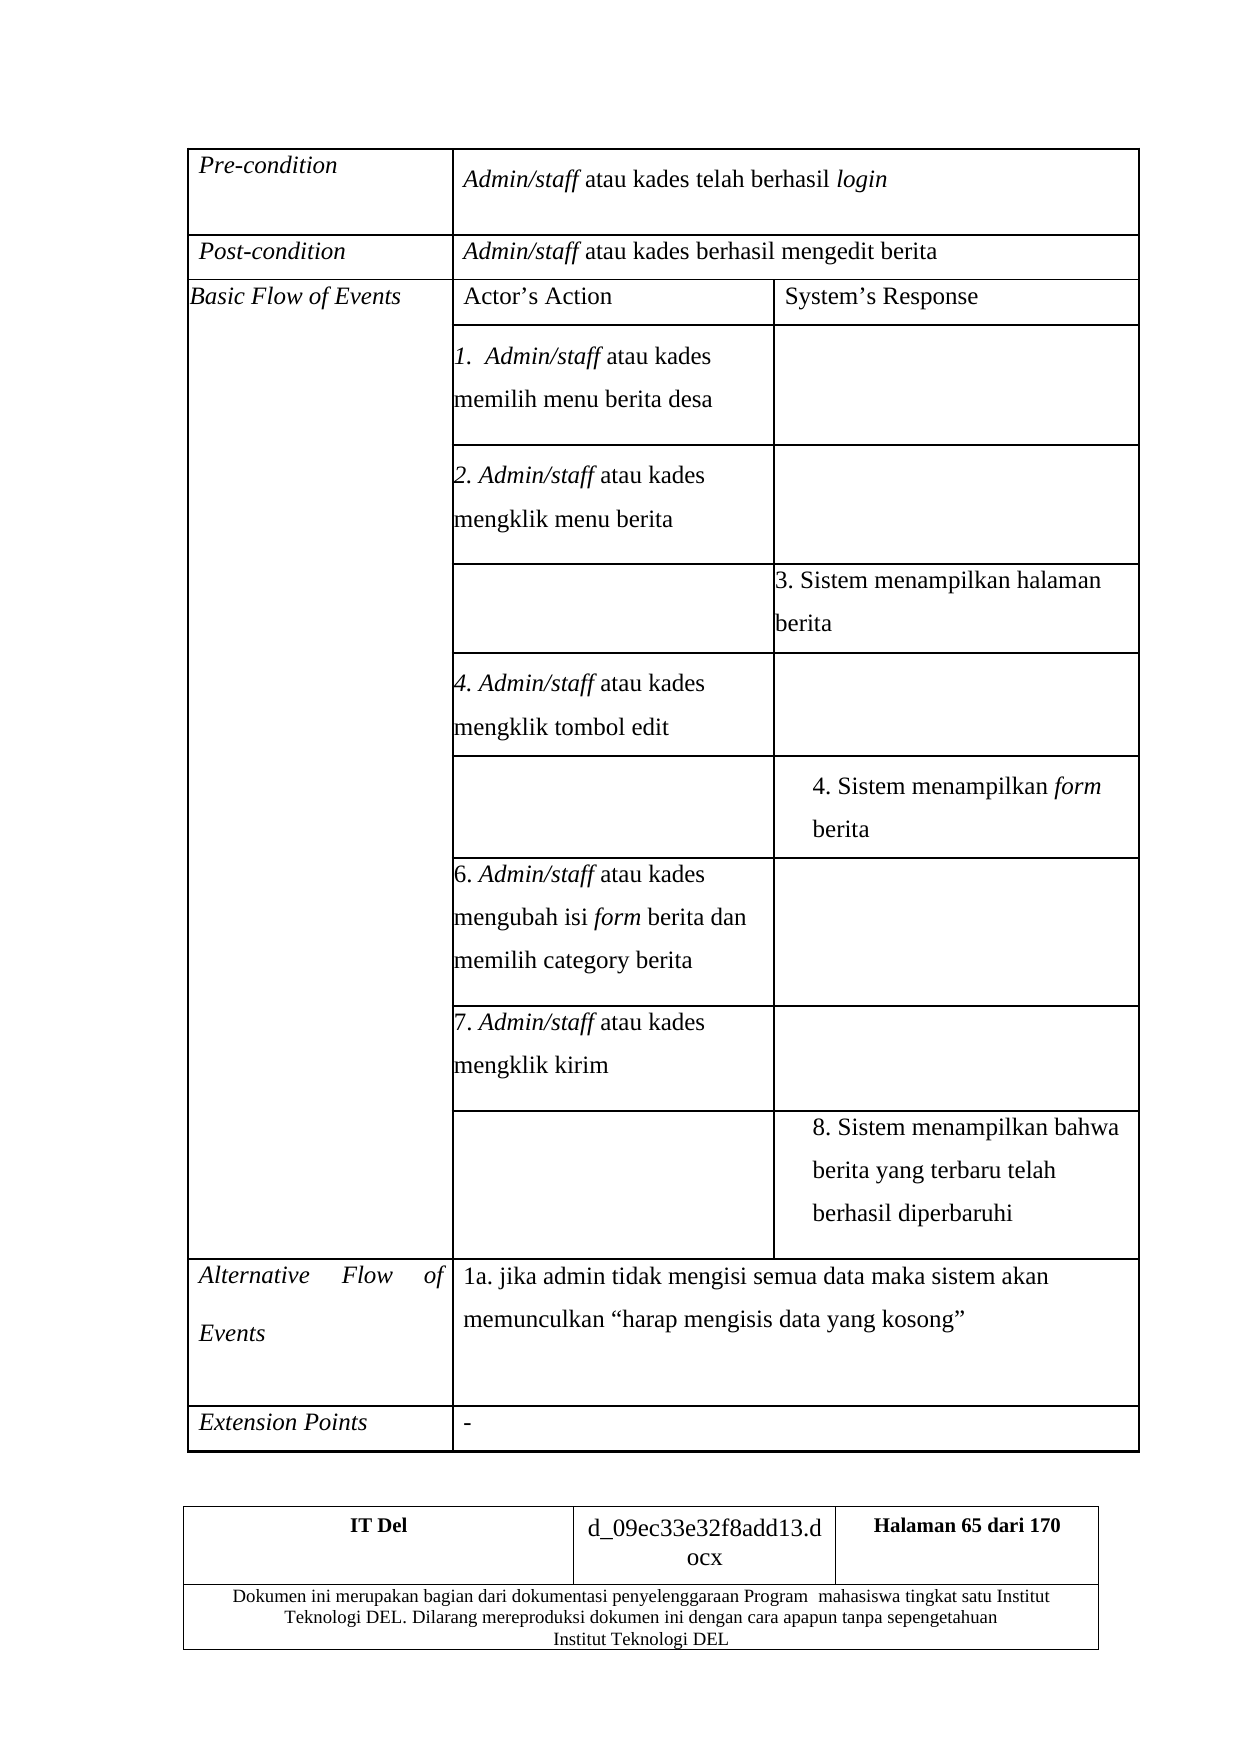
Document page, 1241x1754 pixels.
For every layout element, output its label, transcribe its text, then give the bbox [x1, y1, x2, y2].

table_cell Post-condition [189, 236, 452, 279]
table_cell [775, 654, 1138, 754]
table_cell Extension Points [189, 1407, 452, 1450]
table_cell [775, 859, 1138, 1005]
table_cell 6. Admin/staff atau kades mengubah isi form berita dan memilih category berita [454, 859, 773, 1005]
table_cell Basic Flow of Events [189, 280, 452, 1258]
table_cell [454, 1112, 773, 1258]
table_cell - [454, 1407, 1138, 1450]
table_cell [454, 757, 773, 857]
table_cell Alternative Flow of Events [189, 1260, 452, 1405]
table_cell 1. Admin/staff atau kades memilih menu berita desa [454, 326, 773, 444]
table_cell 4. Admin/staff atau kades mengklik tombol edit [454, 654, 773, 754]
table_cell 4. Sistem menampilkan form berita [775, 757, 1138, 857]
table_cell [775, 1007, 1138, 1110]
table_cell [775, 446, 1138, 563]
table_cell 2. Admin/staff atau kades mengklik menu berita [454, 446, 773, 563]
table_cell System’s Response [775, 280, 1138, 324]
table_cell Actor’s Action [454, 280, 773, 324]
table_cell Admin/staff atau kades berhasil mengedit berita [454, 236, 1138, 279]
table_cell 3. Sistem menampilkan halaman berita [775, 565, 1138, 652]
table_cell [454, 565, 773, 652]
table_cell [775, 326, 1138, 444]
table_cell 1a. jika admin tidak mengisi semua data maka sistem akan memunculkan “harap mengisis data yang kosong” [454, 1260, 1138, 1405]
table_cell Admin/staff atau kades telah berhasil login [454, 150, 1138, 234]
table_cell 8. Sistem menampilkan bahwa berita yang terbaru telah berhasil diperbaruhi [775, 1112, 1138, 1258]
table_cell 7. Admin/staff atau kades mengklik kirim [454, 1007, 773, 1110]
table_cell Pre-condition [189, 150, 452, 234]
